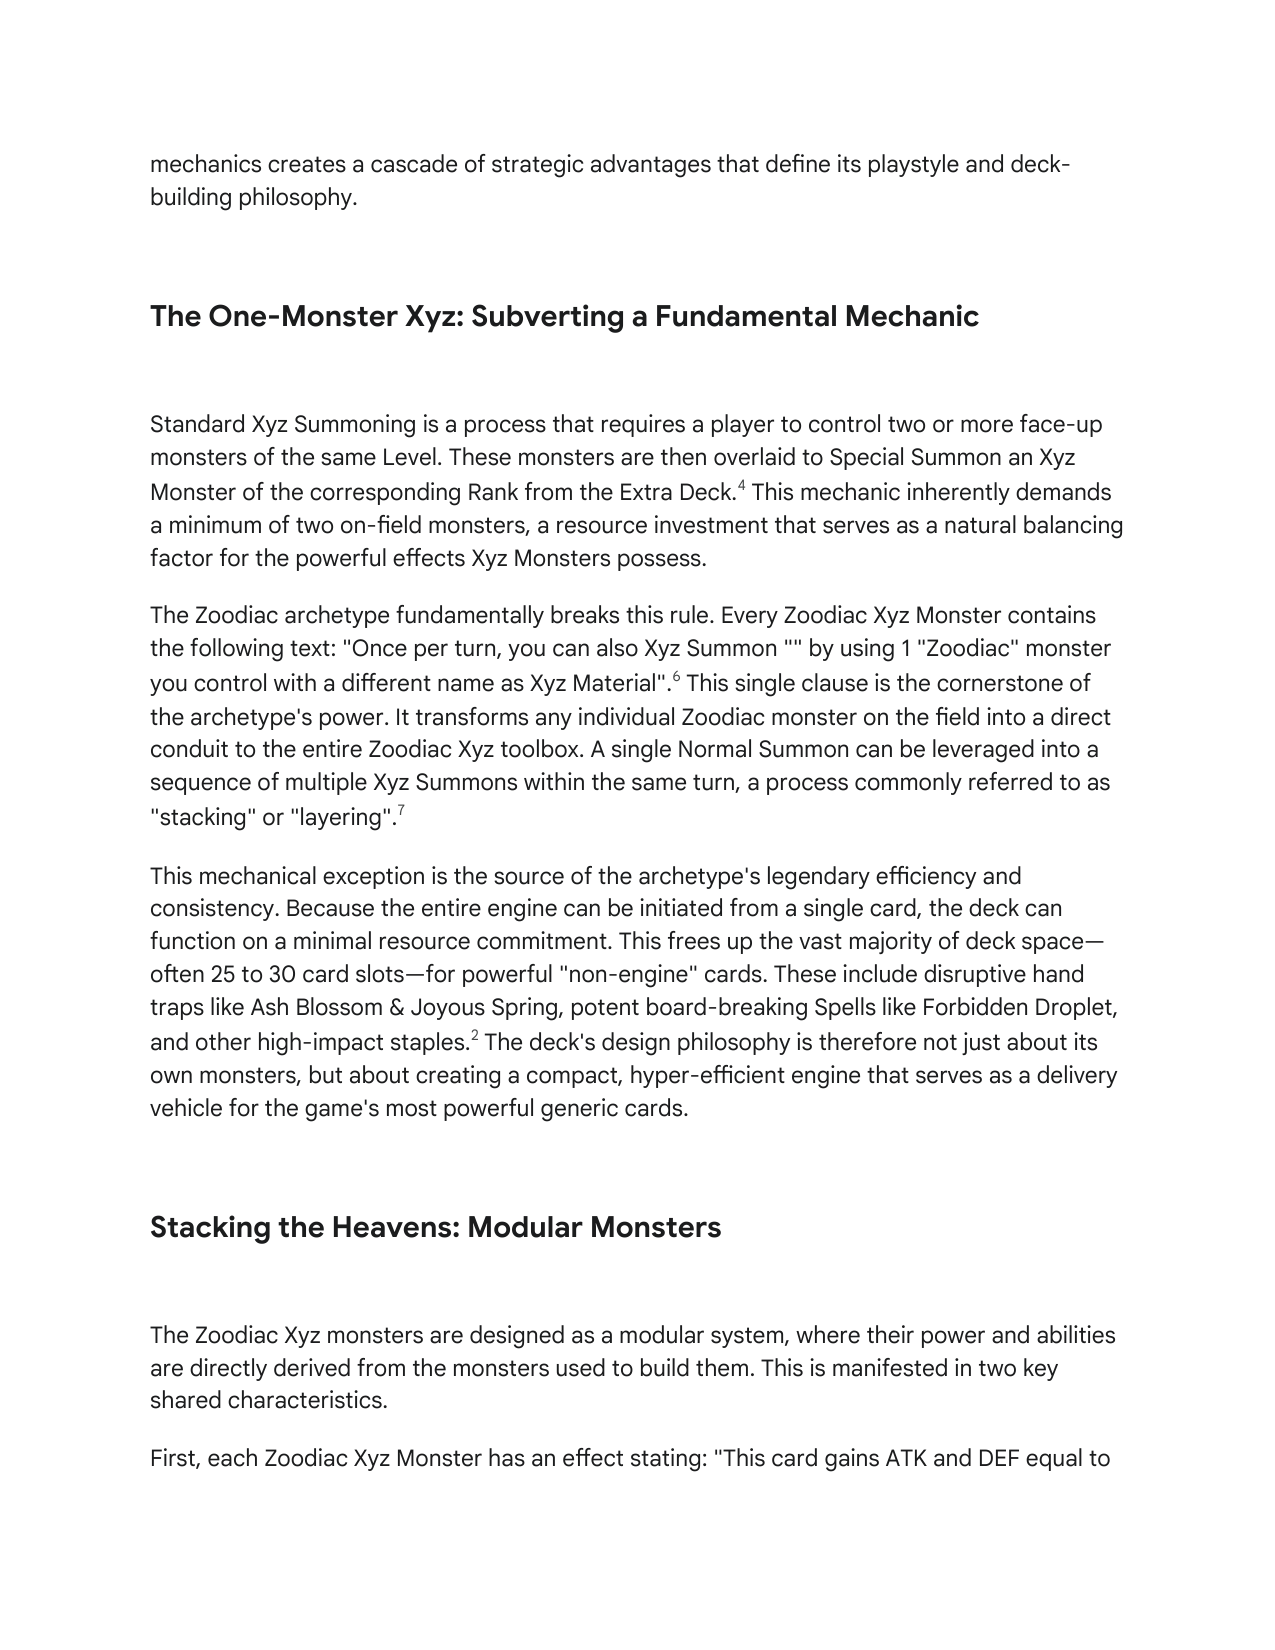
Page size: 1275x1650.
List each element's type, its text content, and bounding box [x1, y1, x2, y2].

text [150, 150, 1125, 211]
subtitle Stacking the Heavens: Modular Monsters [150, 1209, 1125, 1246]
text This mechanical exception is the source of the archetype's legendary efficiency and consistency. Because the entire engine can be initiated from a single card, the deck can function on a minimal resource commitment. This frees up the vast majority of deck space—often 25 to 30 card slots—for powerful "non-engine" cards. These include disruptive hand traps like Ash Blossom & Joyous Spring, potent board-breaking Spells like Forbidden Droplet, and other high-impact staples.2 The deck's design philosophy is therefore not just about its own monsters, but about creating a compact, hyper-efficient engine that serves as a delivery vehicle for the game's most powerful generic cards. [150, 862, 1125, 1123]
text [150, 1444, 1125, 1473]
subtitle The One-Monster Xyz: Subverting a Fundamental Mechanic [150, 298, 1125, 335]
text The Zoodiac archetype fundamentally breaks this rule. Every Zoodiac Xyz Monster contains the following text: "Once per turn, you can also Xyz Summon "" by using 1 "Zoodiac" monster you control with a different name as Xyz Material".6 This single clause is the cornerstone of the archetype's power. It transforms any individual Zoodiac monster on the field into a direct conduit to the entire Zoodiac Xyz toolbox. A single Normal Summon can be leveraged into a sequence of multiple Xyz Summons within the same turn, a process commonly referred to as "stacking" or "layering".7 [150, 602, 1125, 833]
text The Zoodiac Xyz monsters are designed as a modular system, where their power and abilities are directly derived from the monsters used to build them. This is manifested in two key shared characteristics. [150, 1321, 1125, 1415]
text Standard Xyz Summoning is a process that requires a player to control two or more face-up monsters of the same Level. These monsters are then overlaid to Special Summon an Xyz Monster of the corresponding Rank from the Extra Deck.4 This mechanic inherently demands a minimum of two on-field monsters, a resource investment that serves as a natural balancing factor for the powerful effects Xyz Monsters possess. [150, 410, 1125, 573]
